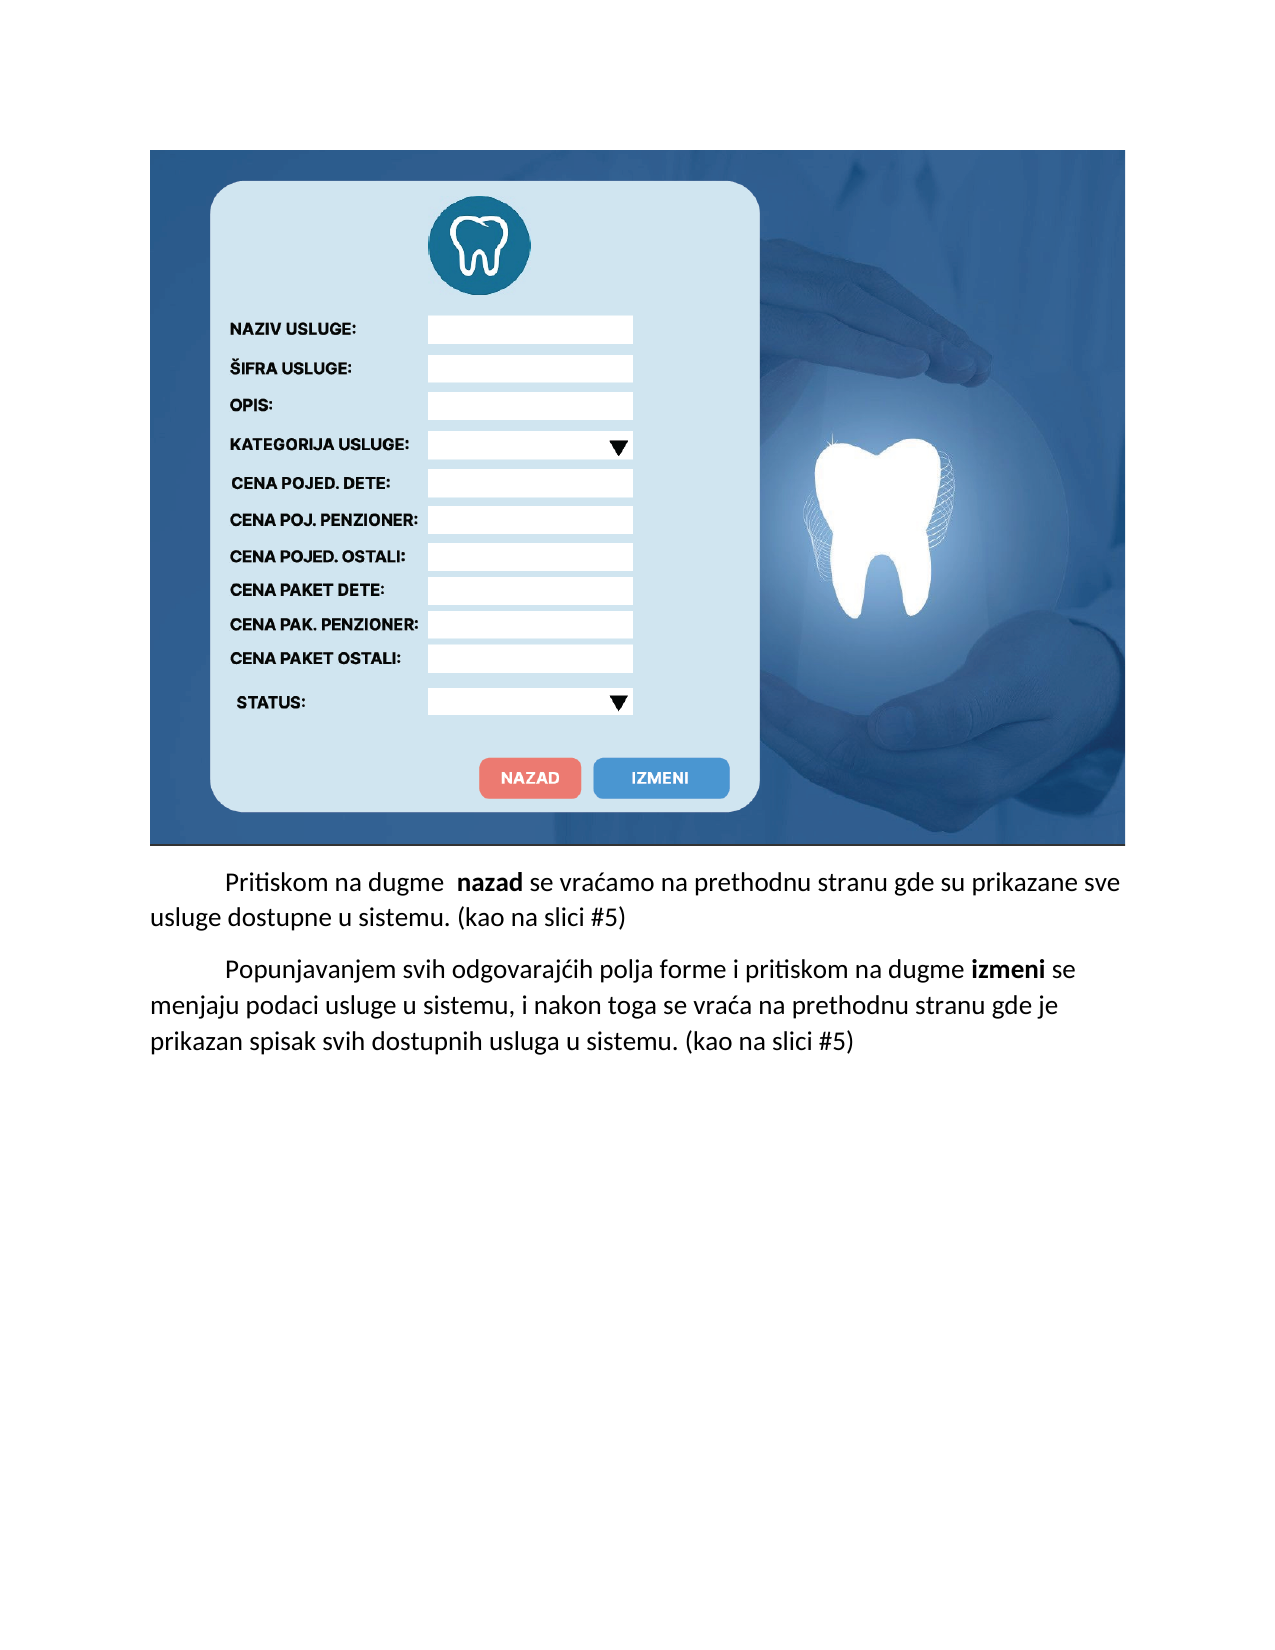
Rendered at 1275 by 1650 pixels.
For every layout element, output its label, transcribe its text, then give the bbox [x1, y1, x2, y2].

text Popunjavanjem svih odgovarajćih polja forme i pritiskom na dugme izmeni se menjaju podaci usluge u sistemu, i nakon toga se vraća na prethodnu stranu gde je prikazan spisak svih dostupnih usluga u sistemu. (kao na slici #5) [150, 953, 1125, 1057]
text Pritiskom na dugme nazad se vraćamo na prethodnu stranu gde su prikazane sve usluge dostupne u sistemu. (kao na slici #5) [150, 865, 1125, 933]
picture [150, 150, 1125, 846]
